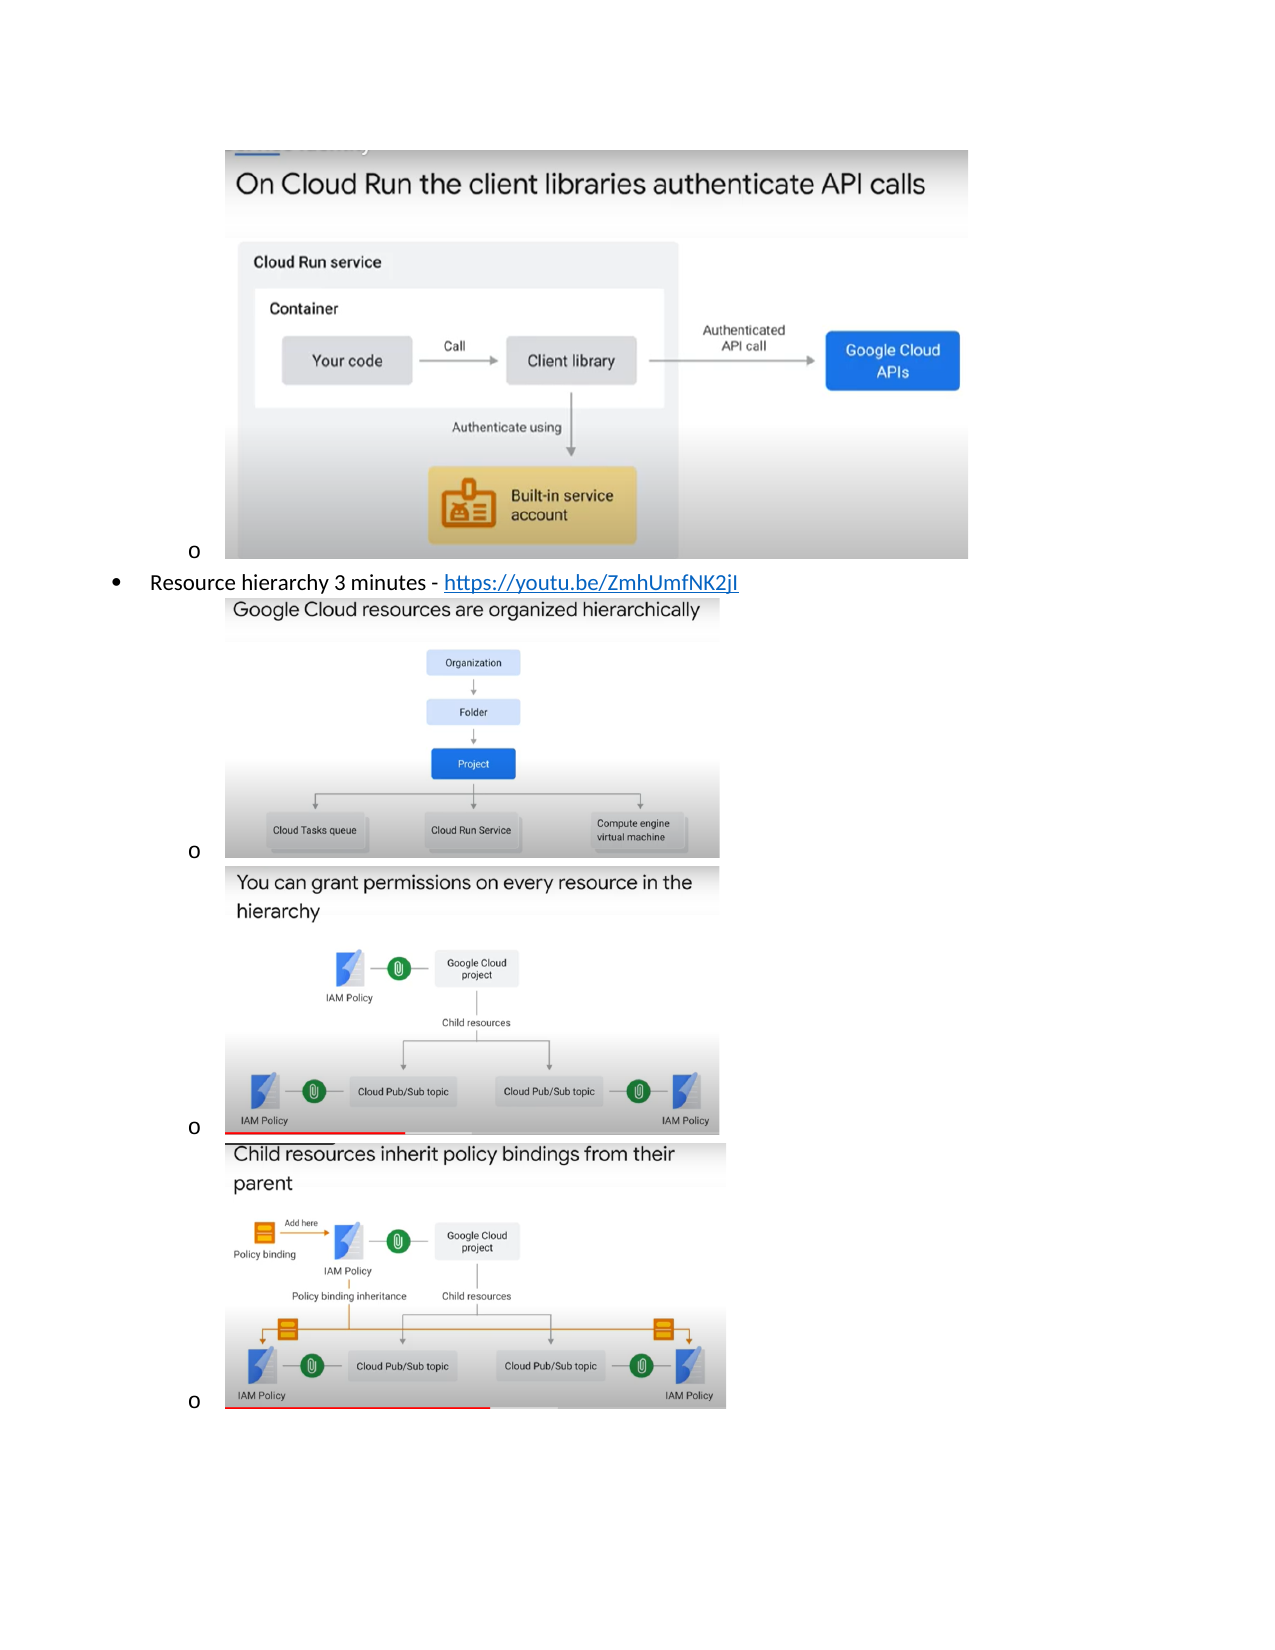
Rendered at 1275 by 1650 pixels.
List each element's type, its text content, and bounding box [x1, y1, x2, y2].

picture [225, 598, 720, 858]
picture [225, 866, 720, 1135]
list Resource hierarchy 3 minutes - https://youtu.be/ZmhUmfNK2jI [112, 568, 1209, 596]
picture [225, 1143, 727, 1409]
picture [225, 150, 969, 559]
